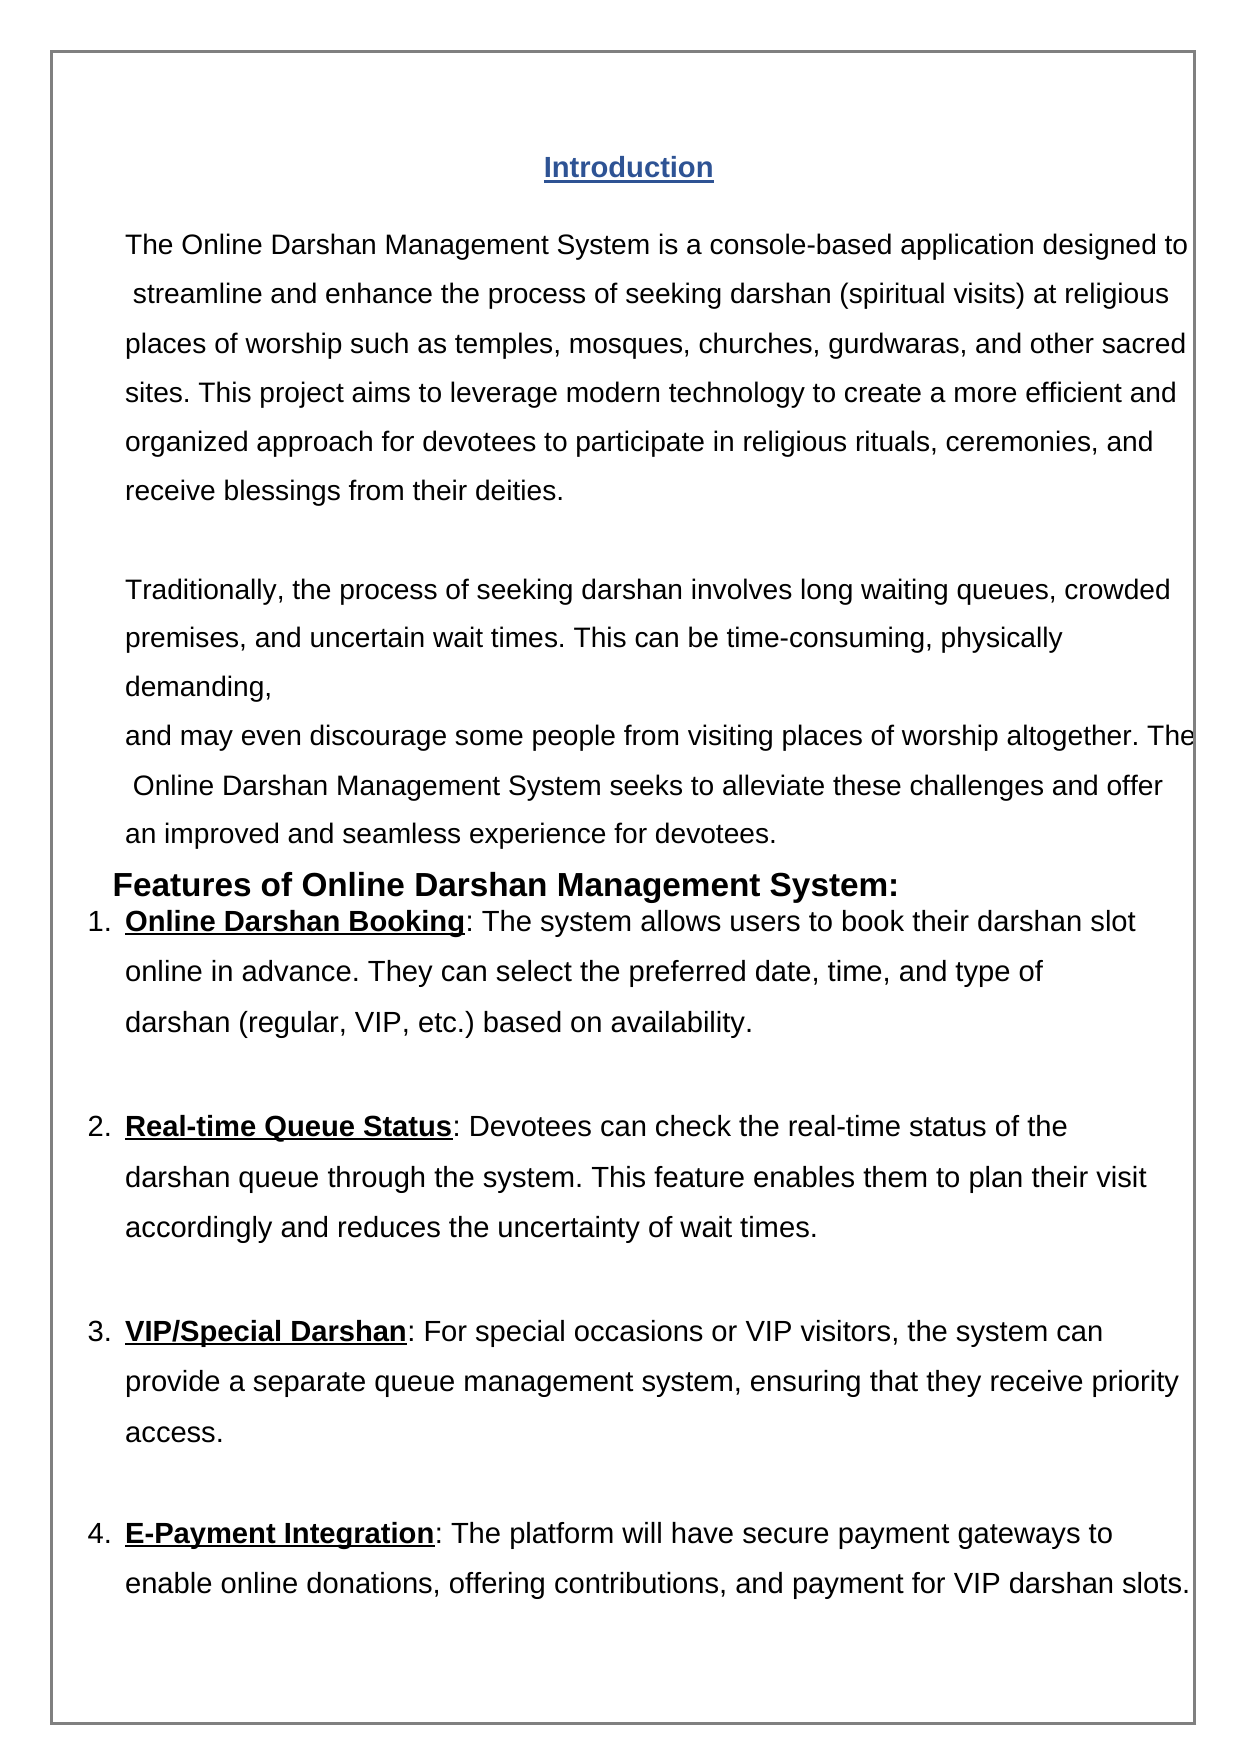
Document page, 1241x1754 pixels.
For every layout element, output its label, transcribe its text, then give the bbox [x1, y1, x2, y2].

list Real-time Queue Status: Devotees can check the real-time status of the [87, 1109, 1193, 1143]
text and may even discourage some people from visiting places of worship altogether. The [125, 719, 1193, 751]
list VIP/Special Darshan: For special occasions or VIP visitors, the system can provide a separate queue management system, ensuring that they receive priority access. [87, 1314, 1193, 1448]
text sites. This project aims to leverage modern technology to create a more efficient and organized approach for devotees to participate in religious rituals, ceremonies, and [125, 376, 1193, 457]
list Online Darshan Booking: The system allows users to book their darshan slot online in advance. They can select the preferred date, time, and type of [87, 904, 1193, 988]
text Online Darshan Management System seeks to alleviate these challenges and offer an improved and seamless experience for devotees. [125, 768, 1193, 849]
subtitle Introduction [254, 150, 1003, 184]
text darshan (regular, VIP, etc.) based on availability. [87, 1005, 1193, 1038]
list E-Payment Integration: The platform will have secure payment gateways to enable online donations, offering contributions, and payment for VIP darshan slots. [87, 1516, 1193, 1600]
text streamline and enhance the process of seeking darshan (spiritual visits) at religious [125, 277, 1193, 309]
subtitle Features of Online Darshan Management System: [112, 866, 1193, 904]
text Traditionally, the process of seeking darshan involves long waiting queues, crowded premises, and uncertain wait times. This can be time-consuming, physically demanding, [125, 573, 1193, 702]
text receive blessings from their deities. [125, 474, 1193, 506]
text places of worship such as temples, mosques, churches, gurdwaras, and other sacred [125, 327, 1193, 359]
text darshan queue through the system. This feature enables them to plan their visit accordingly and reduces the uncertainty of wait times. [125, 1160, 1193, 1243]
text The Online Darshan Management System is a console-based application designed to [125, 228, 1193, 260]
